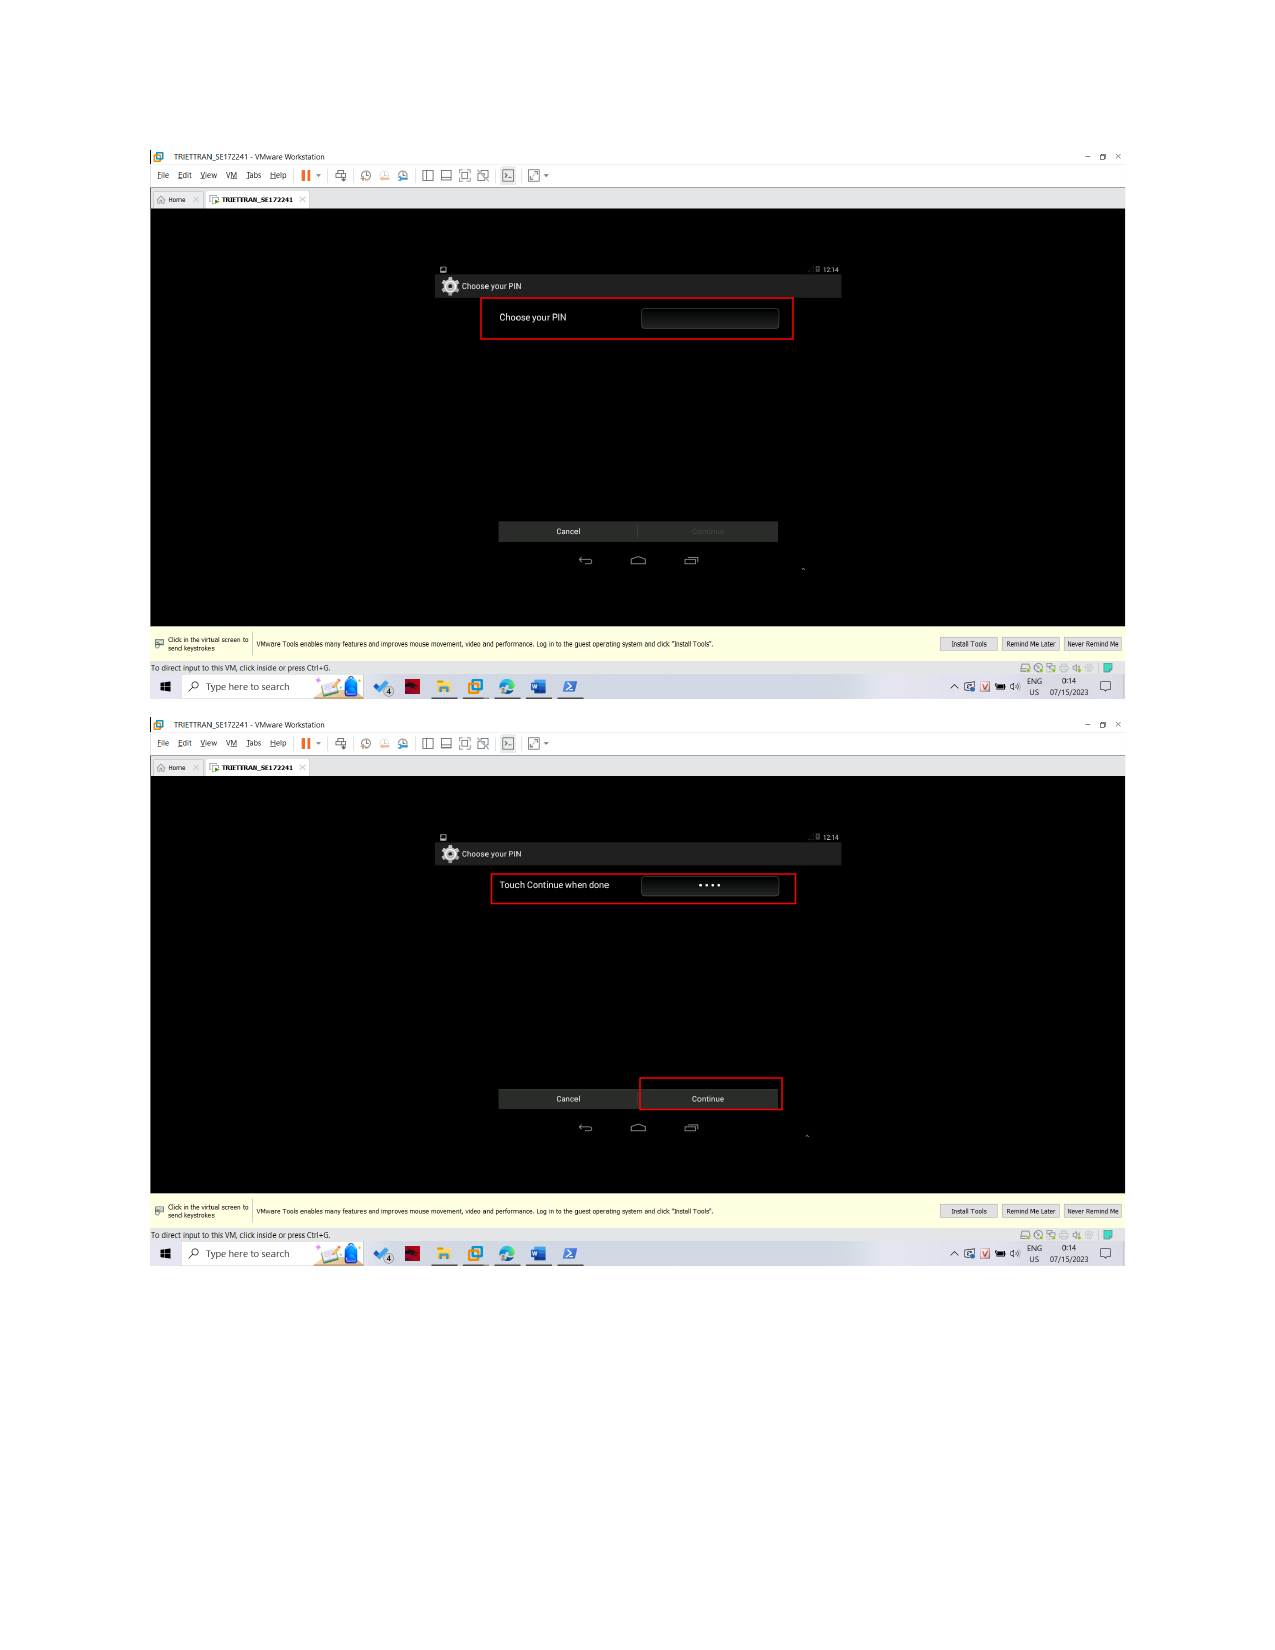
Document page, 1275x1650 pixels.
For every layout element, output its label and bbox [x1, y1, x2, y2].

picture [150, 150, 1125, 699]
picture [150, 717, 1125, 1266]
